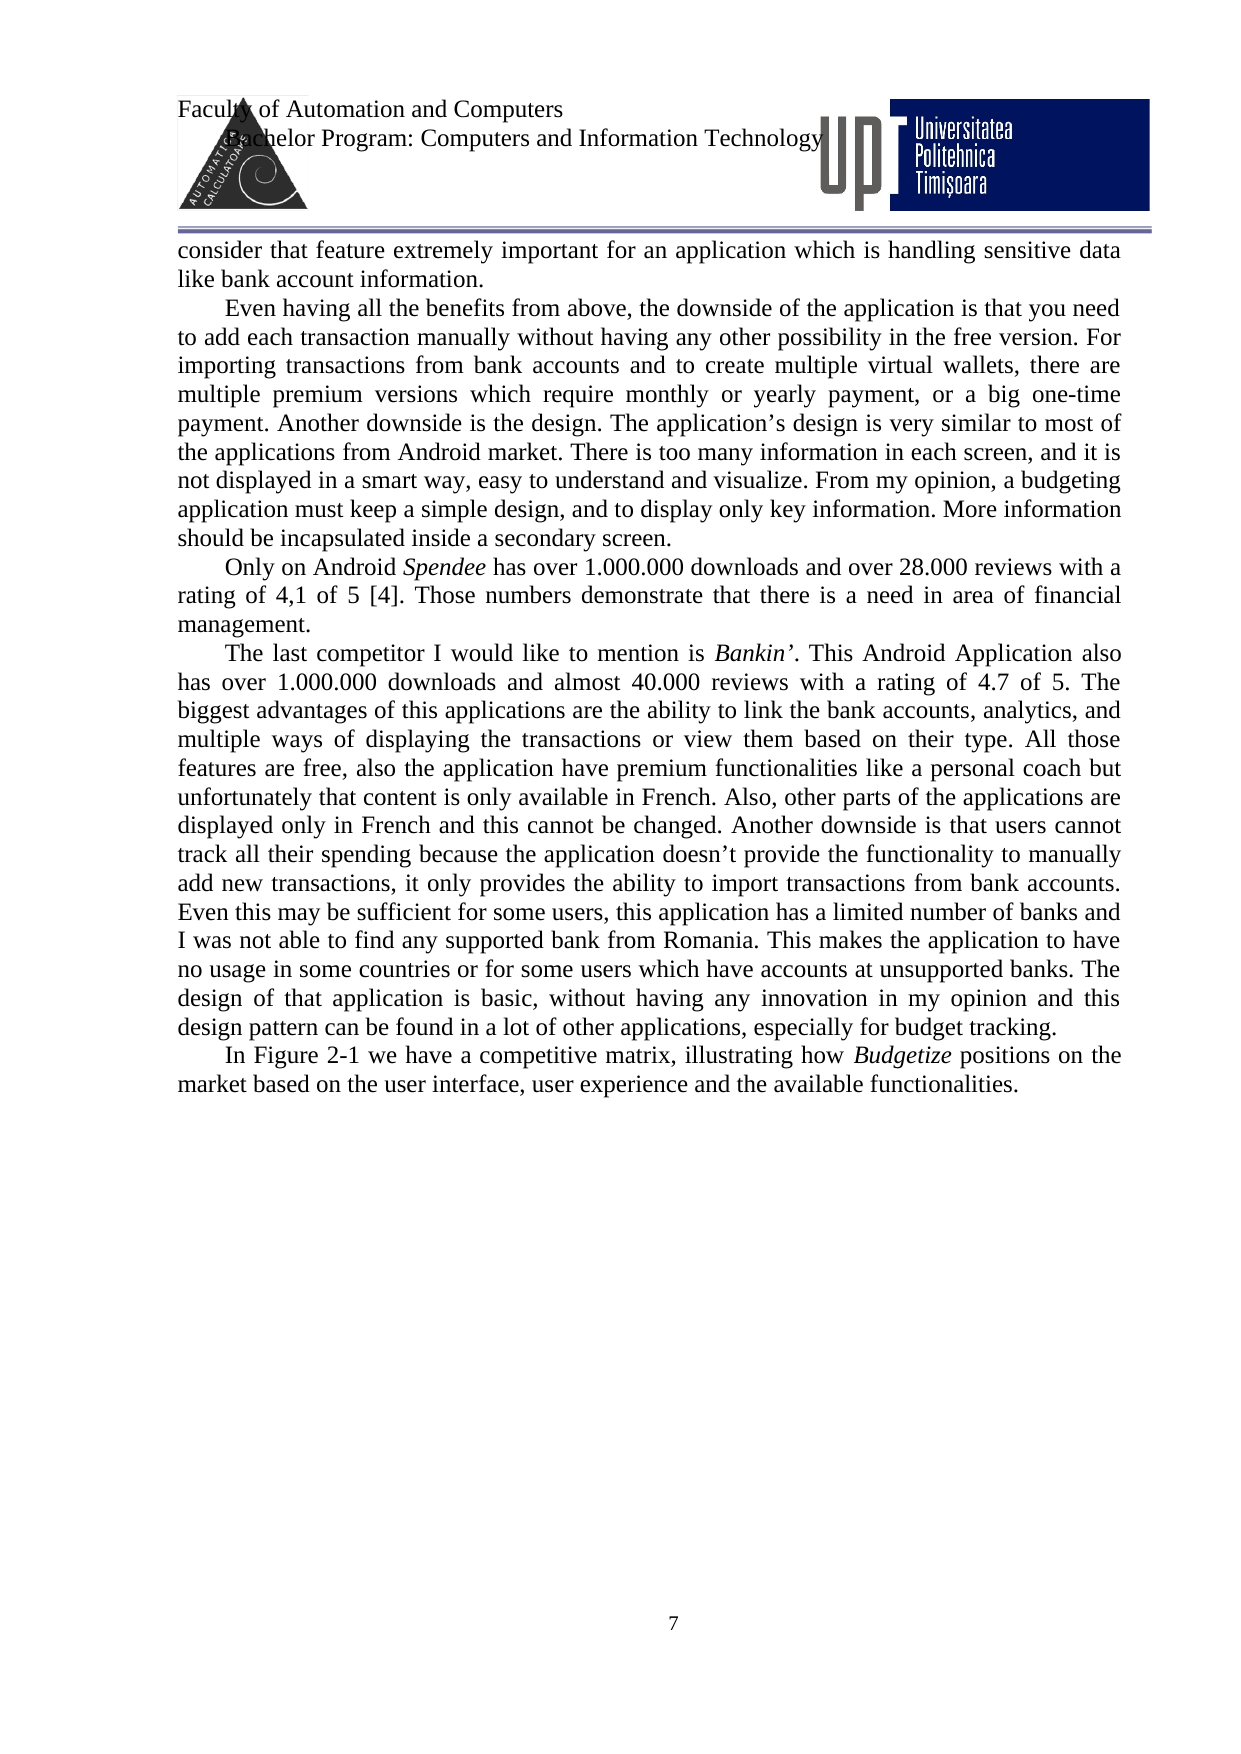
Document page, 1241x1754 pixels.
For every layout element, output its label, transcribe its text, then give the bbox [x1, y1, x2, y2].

text Only on Android Spendee has over 1.000.000 downloads and over 28.000 reviews with a rating of 4,1 of 5. Those numbers demonstrate that there is a need in area of financial management. [177, 552, 1122, 638]
text The last competitor I would like to mention is Bankin’. This Android Application also has over 1.000.000 downloads and almost 40.000 reviews with a rating of 4.7 of 5. The biggest advantages of this applications are the ability to link the bank accounts, analytics, and multiple ways of displaying the transactions or view them based on their type. All those features are free, also the application have premium functionalities like a personal coach but unfortunately that content is only available in French. Also, other parts of the applications are displayed only in French and this cannot be changed. Another downside is that users cannot track all their spending because the application doesn’t provide the functionality to manually add new transactions, it only provides the ability to import transactions from bank accounts. Even this may be sufficient for some users, this application has a limited number of banks and I was not able to find any supported bank from Romania. This makes the application to have no usage in some countries or for some users which have accounts at unsupported banks. The design of that application is basic, without having any innovation in my opinion and this design pattern can be found in a lot of other applications, especially for budget tracking. [177, 638, 1122, 1041]
picture [177, 95, 309, 207]
text In Figure 2-1 we have a competitive matrix, illustrating how Budgetize positions on the market based on the user interface, user experience and the available functionalities. [177, 1041, 1122, 1098]
picture [1122, 225, 1153, 234]
picture [820, 99, 1150, 211]
text Even having all the benefits from above, the downside of the application is that you need to add each transaction manually without having any other possibility in the free version. For importing transactions from bank accounts and to create multiple virtual wallets, there are multiple premium versions which require monthly or yearly payment, or a big one-time payment. Another downside is the design. The application’s design is very similar to most of the applications from Android market. There is too many information in each screen, and it is not displayed in a smart way, easy to understand and visualize. From my opinion, a budgeting application must keep a simple design, and to display only key information. More information should be incapsulated inside a secondary screen. [177, 293, 1122, 552]
